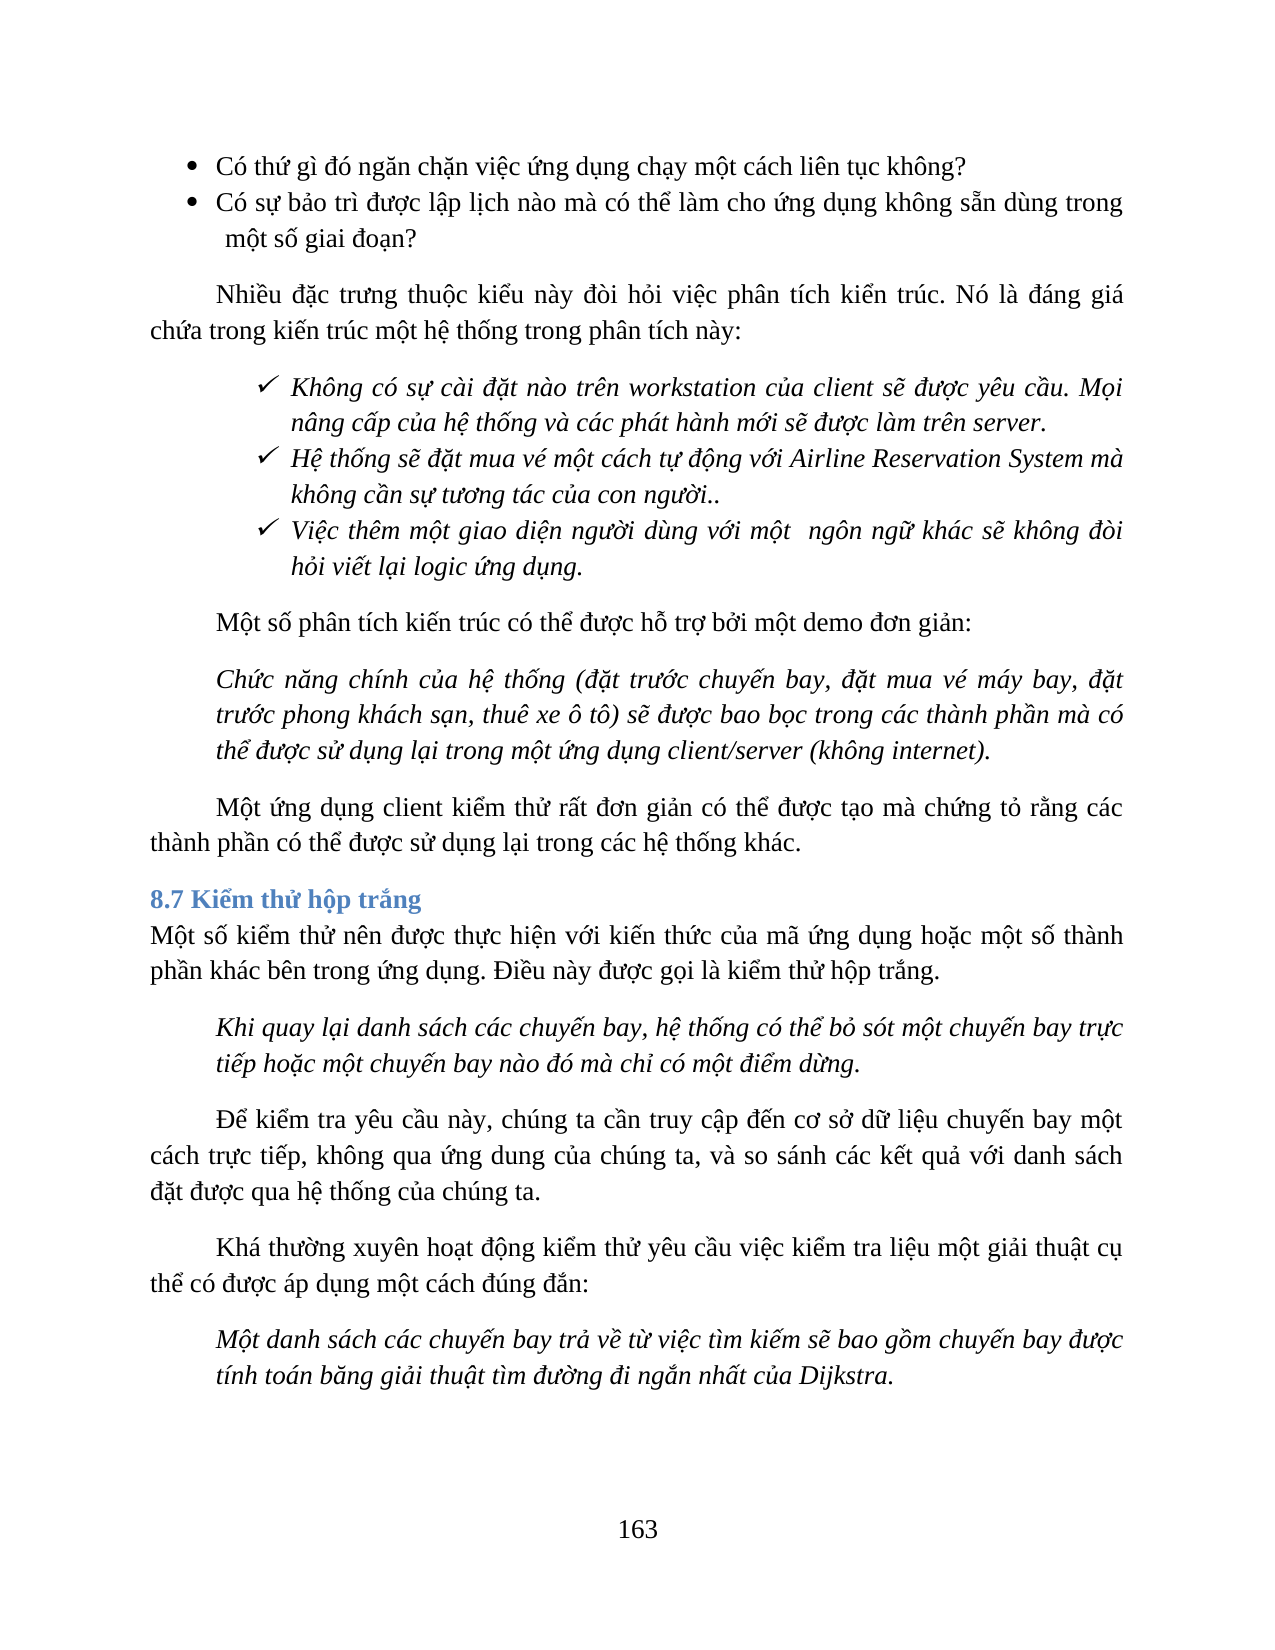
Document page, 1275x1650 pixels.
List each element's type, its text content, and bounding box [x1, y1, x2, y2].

text Một danh sách các chuyến bay trả về từ việc tìm kiếm sẽ bao gồm chuyến bay được tính toán băng giải thuật tìm đường đi ngắn nhất của Dijkstra. [216, 1324, 1125, 1391]
text Một ứng dụng client kiểm thử rất đơn giản có thể được tạo mà chứng tỏ rằng các thành phần có thể được sử dụng lại trong các hệ thống khác. [150, 791, 1125, 858]
text Một số kiểm thử nên được thực hiện với kiến thức của mã ứng dụng hoặc một số thành phần khác bên trong ứng dụng. Điều này được gọi là kiểm thử hộp trắng. [150, 919, 1125, 986]
text Nhiều đặc trưng thuộc kiểu này đòi hỏi việc phân tích kiển trúc. Nó là đáng giá chứa trong kiến trúc một hệ thống trong phân tích này: [150, 278, 1125, 345]
list Việc thêm một giao diện người dùng với một ngôn ngữ khác sẽ không đòi hỏi viết lại logic ứng dụng. [253, 514, 1125, 581]
text Một số phân tích kiến trúc có thể được hỗ trợ bởi một demo đơn giản: [150, 606, 1125, 637]
subtitle 8.7 Kiểm thử hộp trắng [150, 883, 1125, 914]
text Để kiểm tra yêu cầu này, chúng ta cần truy cập đến cơ sở dữ liệu chuyến bay một cách trực tiếp, không qua ứng dung của chúng ta, và so sánh các kết quả với danh sách đặt được qua hệ thống của chúng ta. [150, 1103, 1125, 1206]
list Có thứ gì đó ngăn chặn việc ứng dụng chạy một cách liên tục không? [187, 150, 1125, 181]
list Có sự bảo trì được lập lịch nào mà có thể làm cho ứng dụng không sẵn dùng trong một số giai đoạn? [187, 186, 1125, 253]
text Khi quay lại danh sách các chuyến bay, hệ thống có thể bỏ sót một chuyến bay trực tiếp hoặc một chuyến bay nào đó mà chỉ có một điểm dừng. [216, 1011, 1125, 1078]
list Không có sự cài đặt nào trên workstation của client sẽ được yêu cầu. Mọi nâng cấp của hệ thống và các phát hành mới sẽ được làm trên server. [253, 371, 1125, 438]
list Hệ thống sẽ đặt mua vé một cách tự động với Airline Reservation System mà không cần sự tương tác của con người.. [253, 442, 1125, 509]
text Chức năng chính của hệ thống (đặt trước chuyến bay, đặt mua vé máy bay, đặt trước phong khách sạn, thuê xe ô tô) sẽ được bao bọc trong các thành phần mà có thể được sử dụng lại trong một ứng dụng client/server (không internet). [216, 663, 1125, 765]
text Khá thường xuyên hoạt động kiểm thử yêu cầu việc kiểm tra liệu một giải thuật cụ thể có được áp dụng một cách đúng đắn: [150, 1231, 1125, 1298]
